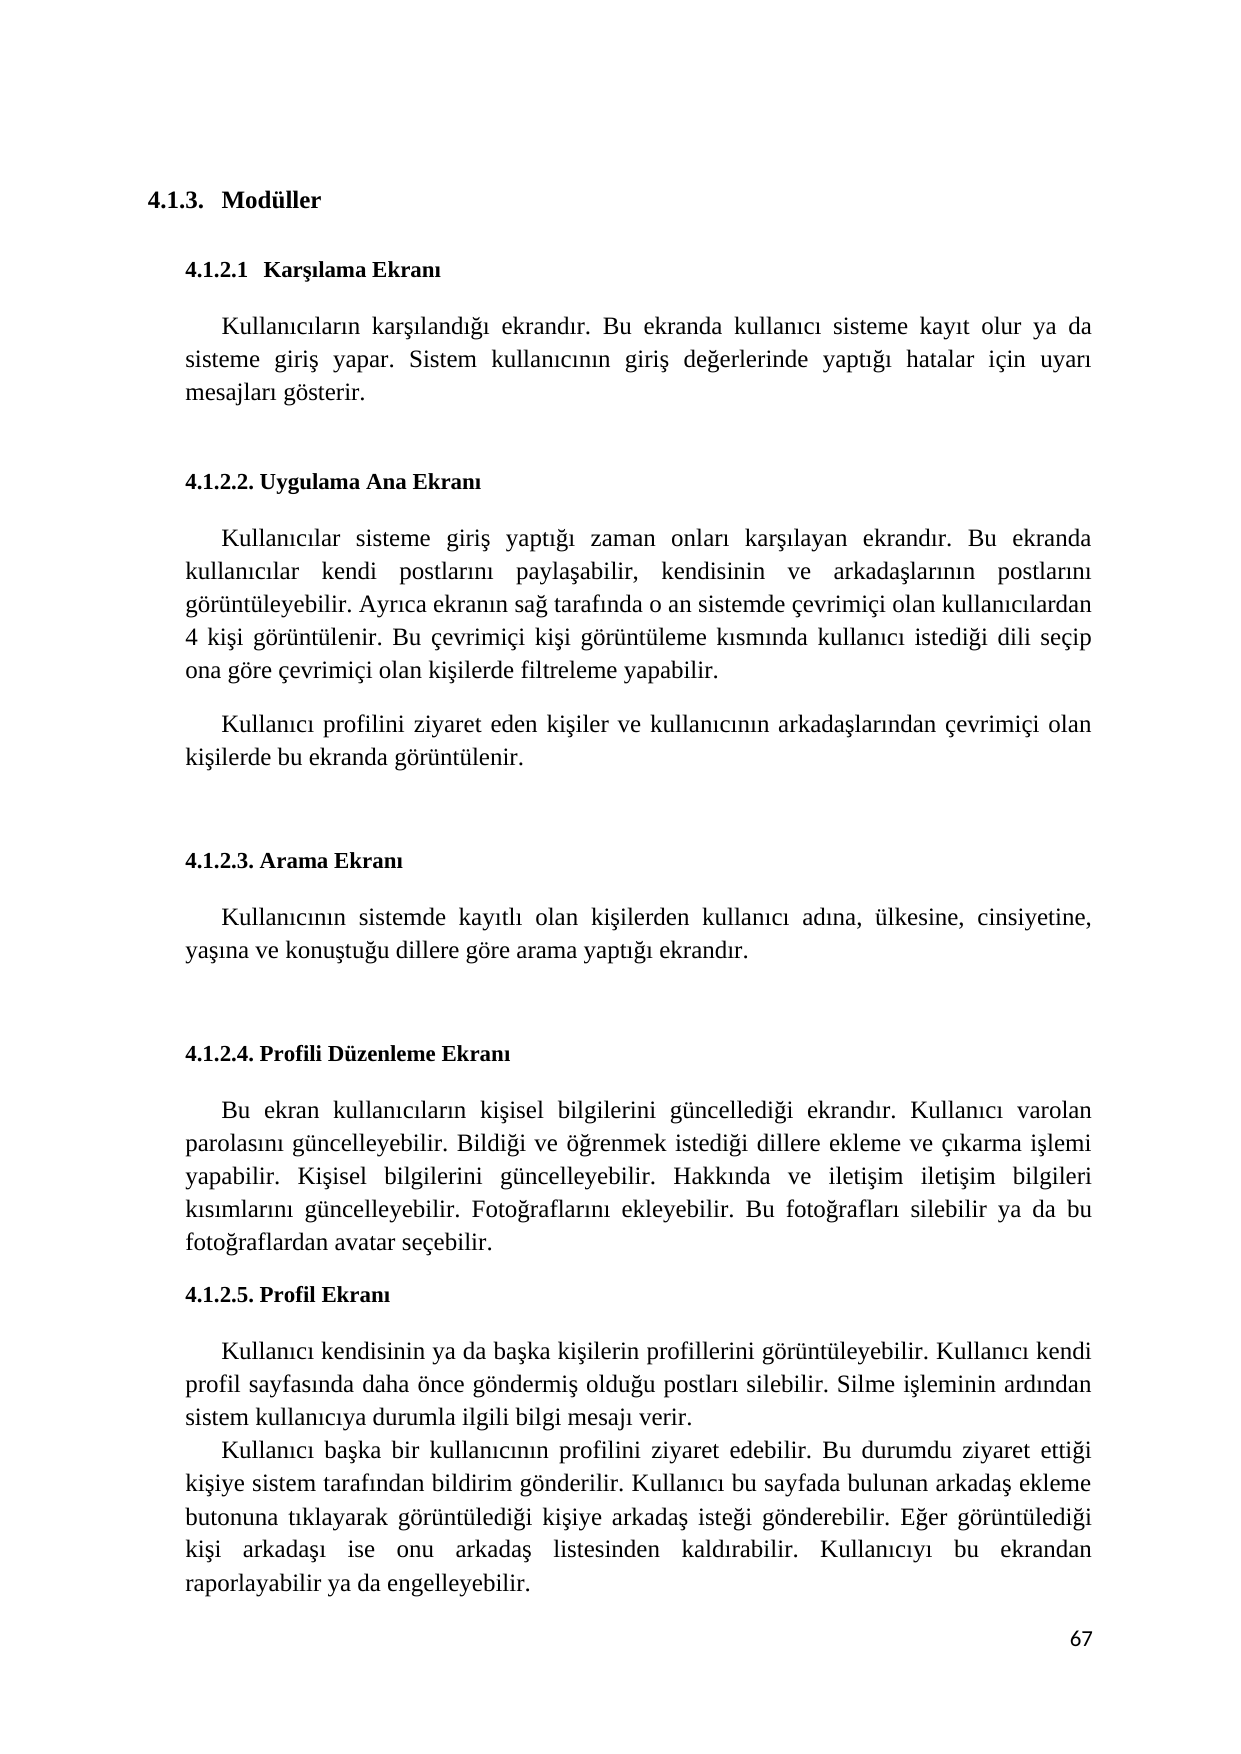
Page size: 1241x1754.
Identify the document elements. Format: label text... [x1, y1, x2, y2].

text Kullanıcılar sisteme giriş yaptığı zaman onları karşılayan ekrandır. Bu ekranda kullanıcılar kendi postlarını paylaşabilir, kendisinin ve arkadaşlarının postlarını görüntüleyebilir. Ayrıca ekranın sağ tarafında o an sistemde çevrimiçi olan kullanıcılardan 4 kişi görüntülenir. Bu çevrimiçi kişi görüntüleme kısmında kullanıcı istediği dili seçip ona göre çevrimiçi olan kişilerde filtreleme yapabilir. [185, 523, 1093, 684]
subtitle 4.1.2.3. Arama Ekranı [148, 847, 1093, 873]
text Kullanıcı başka bir kullanıcının profilini ziyaret edebilir. Bu durumdu ziyaret ettiği kişiye sistem tarafından bildirim gönderilir. Kullanıcı bu sayfada bulunan arkadaş ekleme butonuna tıklayarak görüntülediği kişiye arkadaş isteği gönderebilir. Eğer görüntülediği kişi arkadaşı ise onu arkadaş listesinden kaldırabilir. Kullanıcıyı bu ekrandan raporlayabilir ya da engelleyebilir. [185, 1436, 1093, 1596]
subtitle 4.1.2.4. Profili Düzenleme Ekranı [148, 1040, 1093, 1066]
subtitle 4.1.2.2. Uygulama Ana Ekranı [148, 468, 1093, 494]
text Kullanıcıların karşılandığı ekrandır. Bu ekranda kullanıcı sisteme kayıt olur ya da sisteme giriş yapar. Sistem kullanıcının giriş değerlerinde yaptığı hatalar için uyarı mesajları gösterir. [185, 311, 1093, 406]
subtitle Modüller [148, 185, 1093, 214]
text Kullanıcının sistemde kayıtlı olan kişilerden kullanıcı adına, ülkesine, cinsiyetine, yaşına ve konuştuğu dillere göre arama yaptığı ekrandır. [185, 902, 1093, 964]
text Bu ekran kullanıcıların kişisel bilgilerini güncellediği ekrandır. Kullanıcı varolan parolasını güncelleyebilir. Bildiği ve öğrenmek istediği dillere ekleme ve çıkarma işlemi yapabilir. Kişisel bilgilerini güncelleyebilir. Hakkında ve iletişim iletişim bilgileri kısımlarını güncelleyebilir. Fotoğraflarını ekleyebilir. Bu fotoğrafları silebilir ya da bu fotoğraflardan avatar seçebilir. [185, 1095, 1093, 1256]
text Kullanıcı profilini ziyaret eden kişiler ve kullanıcının arkadaşlarından çevrimiçi olan kişilerde bu ekranda görüntülenir. [185, 709, 1093, 771]
text Kullanıcı kendisinin ya da başka kişilerin profillerini görüntüleyebilir. Kullanıcı kendi profil sayfasında daha önce göndermiş olduğu postları silebilir. Silme işleminin ardından sistem kullanıcıya durumla ilgili bilgi mesajı verir. [185, 1336, 1093, 1431]
subtitle Karşılama Ekranı [185, 256, 1093, 282]
subtitle 4.1.2.5. Profil Ekranı [148, 1281, 1093, 1308]
